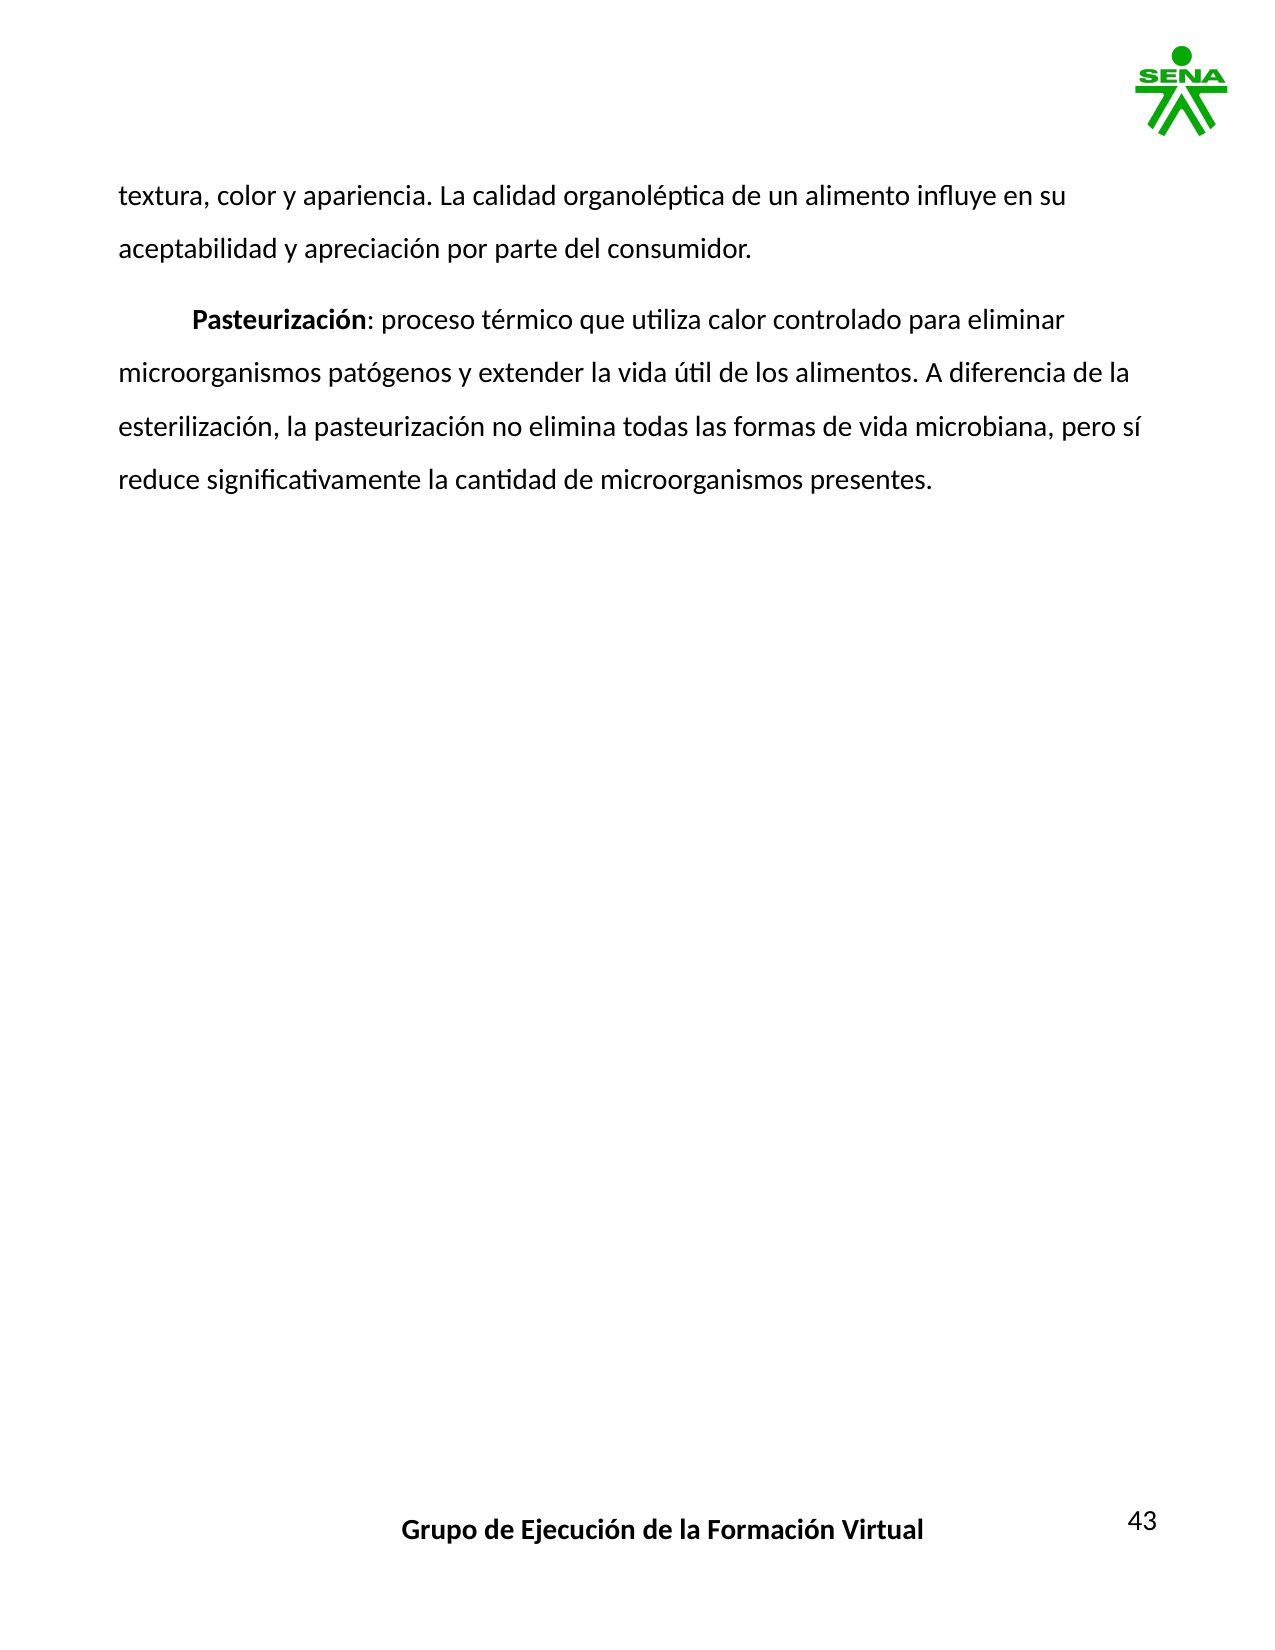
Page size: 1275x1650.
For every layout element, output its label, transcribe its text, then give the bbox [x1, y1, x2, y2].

picture [1135, 46, 1228, 136]
text Pasteurización: proceso térmico que utiliza calor controlado para eliminar microorganismos patógenos y extender la vida útil de los alimentos. A diferencia de la esterilización, la pasteurización no elimina todas las formas de vida microbiana, pero sí reduce significativamente la cantidad de microorganismos presentes. [118, 301, 1157, 497]
